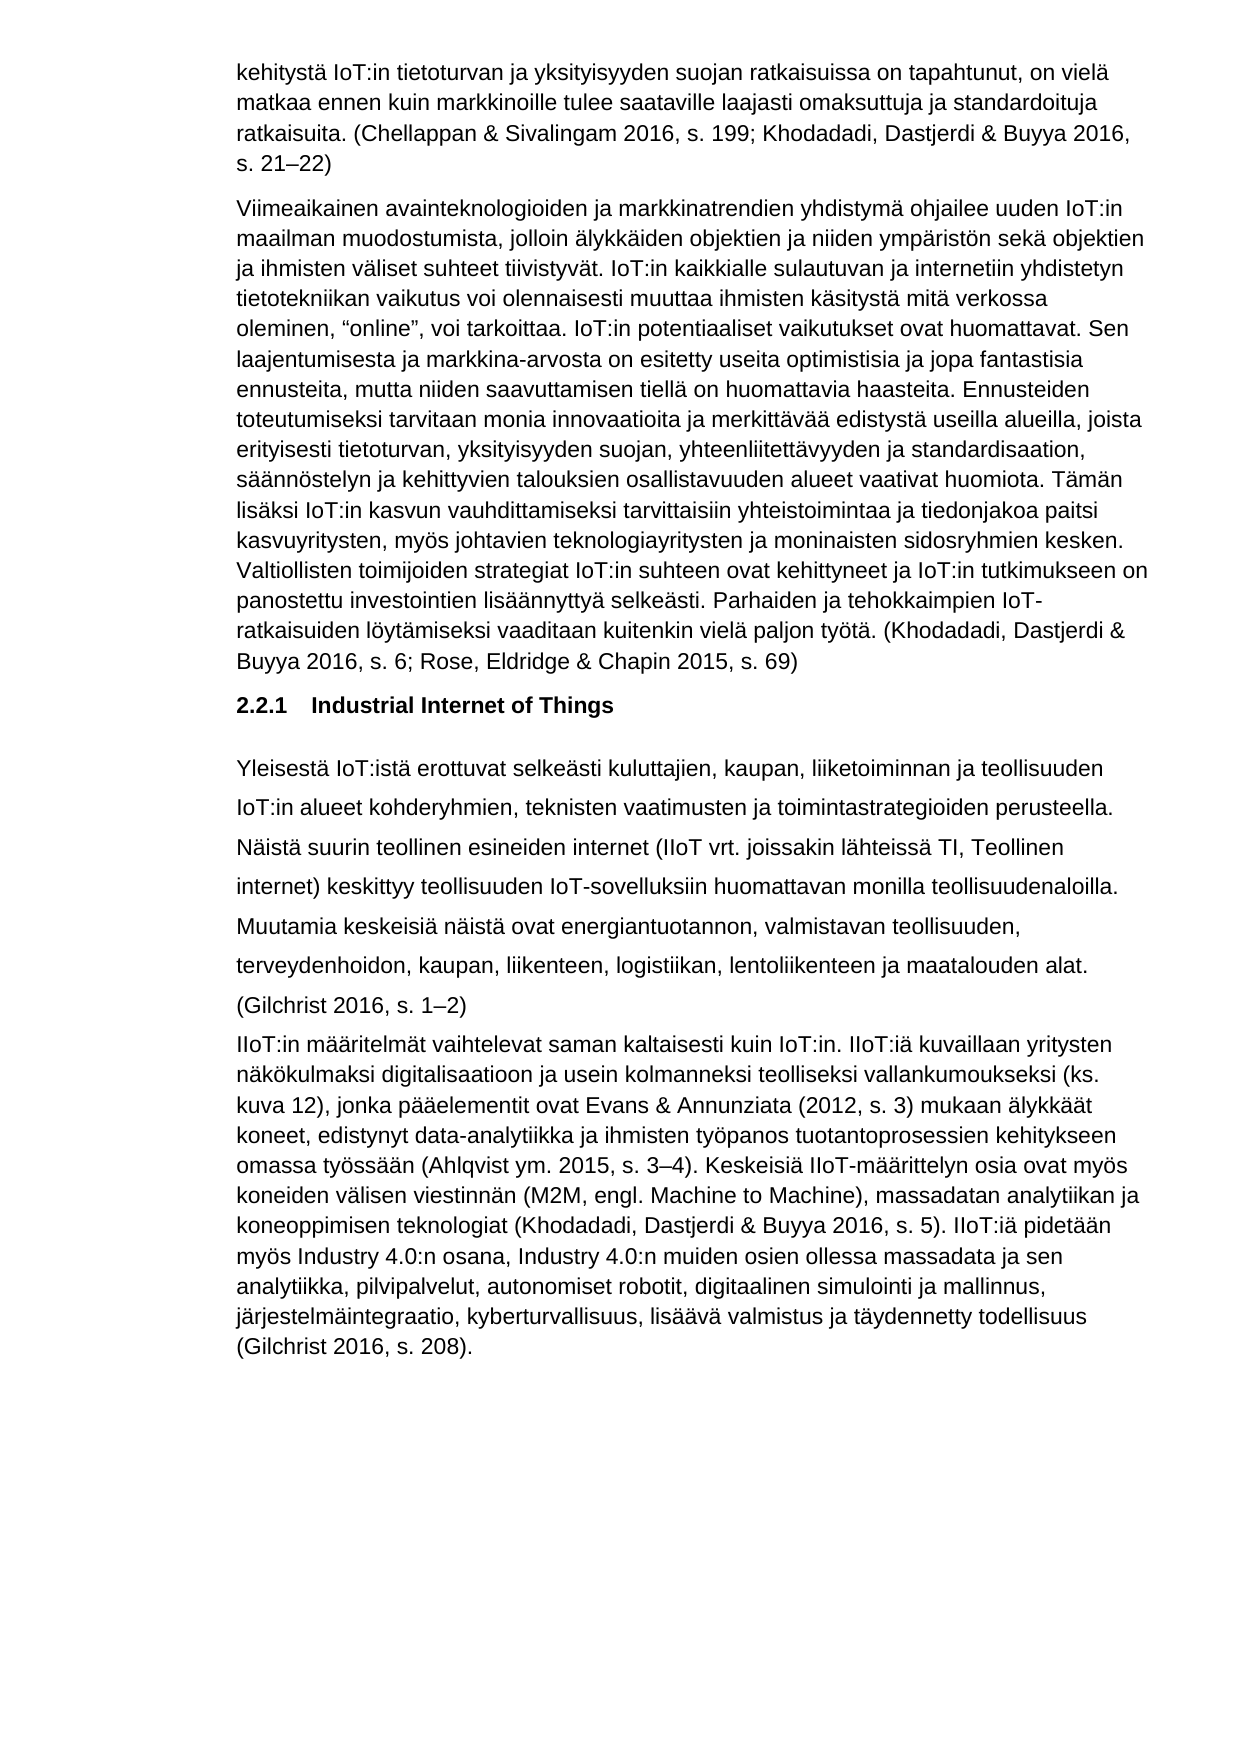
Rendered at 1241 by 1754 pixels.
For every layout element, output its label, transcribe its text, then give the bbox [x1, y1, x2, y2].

text Viimeaikainen avainteknologioiden ja markkinatrendien yhdistymä ohjailee uuden IoT:in maailman muodostumista, jolloin älykkäiden objektien ja niiden ympäristön sekä objektien ja ihmisten väliset suhteet tiivistyvät. IoT:in kaikkialle sulautuvan ja internetiin yhdistetyn tietotekniikan vaikutus voi olennaisesti muuttaa ihmisten käsitystä mitä verkossa oleminen, “online”, voi tarkoittaa. IoT:in potentiaaliset vaikutukset ovat huomattavat. Sen laajentumisesta ja markkina-arvosta on esitetty useita optimistisia ja jopa fantastisia ennusteita, mutta niiden saavuttamisen tiellä on huomattavia haasteita. Ennusteiden toteutumiseksi tarvitaan monia innovaatioita ja merkittävää edistystä useilla alueilla, joista erityisesti tietoturvan, yksityisyyden suojan, yhteenliitettävyyden ja standardisaation, säännöstelyn ja kehittyvien talouksien osallistavuuden alueet vaativat huomiota. Tämän lisäksi IoT:in kasvun vauhdittamiseksi tarvittaisiin yhteistoimintaa ja tiedonjakoa paitsi kasvuyritysten, myös johtavien teknologiayritysten ja moninaisten sidosryhmien kesken. Valtiollisten toimijoiden strategiat IoT:in suhteen ovat kehittyneet ja IoT:in tutkimukseen on panostettu investointien lisäännyttyä selkeästi. Parhaiden ja tehokkaimpien IoT-ratkaisuiden löytämiseksi vaaditaan kuitenkin vielä paljon työtä. (Khodadadi, Dastjerdi & Buyya 2016, s. 6; Rose, Eldridge & Chapin 2015, s. 69) [236, 194, 1152, 674]
subtitle Industrial Internet of Things [236, 692, 1152, 719]
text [236, 59, 1152, 176]
text IIoT:in määritelmät vaihtelevat saman kaltaisesti kuin IoT:in. IIoT:iä kuvaillaan yritysten näkökulmaksi digitalisaatioon ja usein kolmanneksi teolliseksi vallankumoukseksi (ks. kuva 12), jonka pääelementit ovat Evans & Annunziata (2012, s. 3) mukaan älykkäät koneet, edistynyt data-analytiikka ja ihmisten työpanos tuotantoprosessien kehitykseen omassa työssään (Ahlqvist ym. 2015, s. 3–4). Keskeisiä IIoT-määrittelyn osia ovat myös koneiden välisen viestinnän (M2M, engl. Machine to Machine), massadatan analytiikan ja koneoppimisen teknologiat (Khodadadi, Dastjerdi & Buyya 2016, s. 5). IIoT:iä pidetään myös Industry 4.0:n osana, Industry 4.0:n muiden osien ollessa massadata ja sen analytiikka, pilvipalvelut, autonomiset robotit, digitaalinen simulointi ja mallinnus, järjestelmäintegraatio, kyberturvallisuus, lisäävä valmistus ja täydennetty todellisuus (Gilchrist 2016, s. 208). [236, 1031, 1152, 1359]
